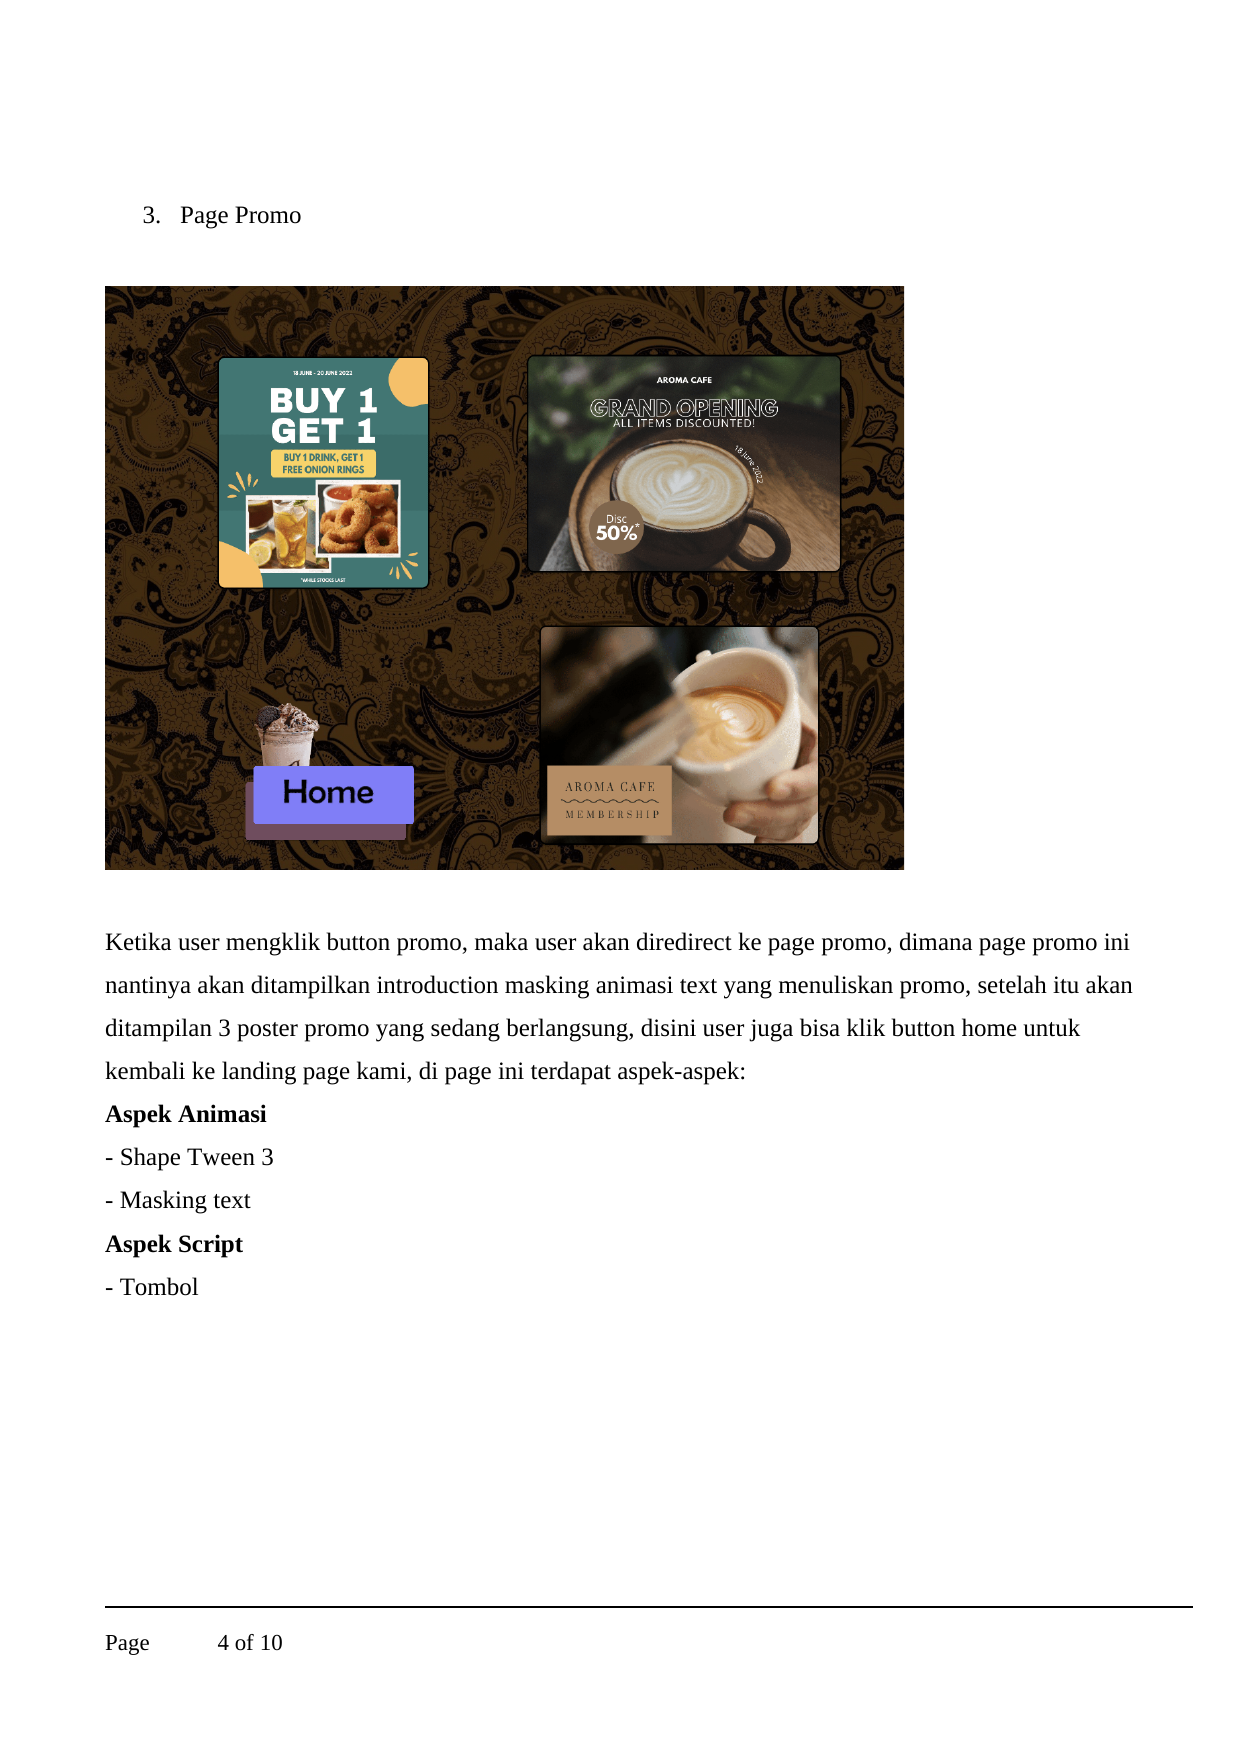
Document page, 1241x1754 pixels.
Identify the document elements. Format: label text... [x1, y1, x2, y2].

picture [105, 286, 905, 870]
text - Tombol [105, 1272, 1135, 1301]
text Aspek Animasi [105, 1099, 1135, 1128]
list Page Promo [142, 200, 1135, 228]
text - Masking text [105, 1186, 1135, 1214]
text Aspek Script [105, 1229, 1135, 1257]
text - Shape Tween 3 [105, 1142, 1135, 1171]
text Ketika user mengklik button promo, maka user akan diredirect ke page promo, dimana page promo ini nantinya akan ditampilkan introduction masking animasi text yang menuliskan promo, setelah itu akan ditampilan 3 poster promo yang sedang berlangsung, disini user juga bisa klik button home untuk kembali ke landing page kami, di page ini terdapat aspek-aspek: [105, 927, 1135, 1085]
